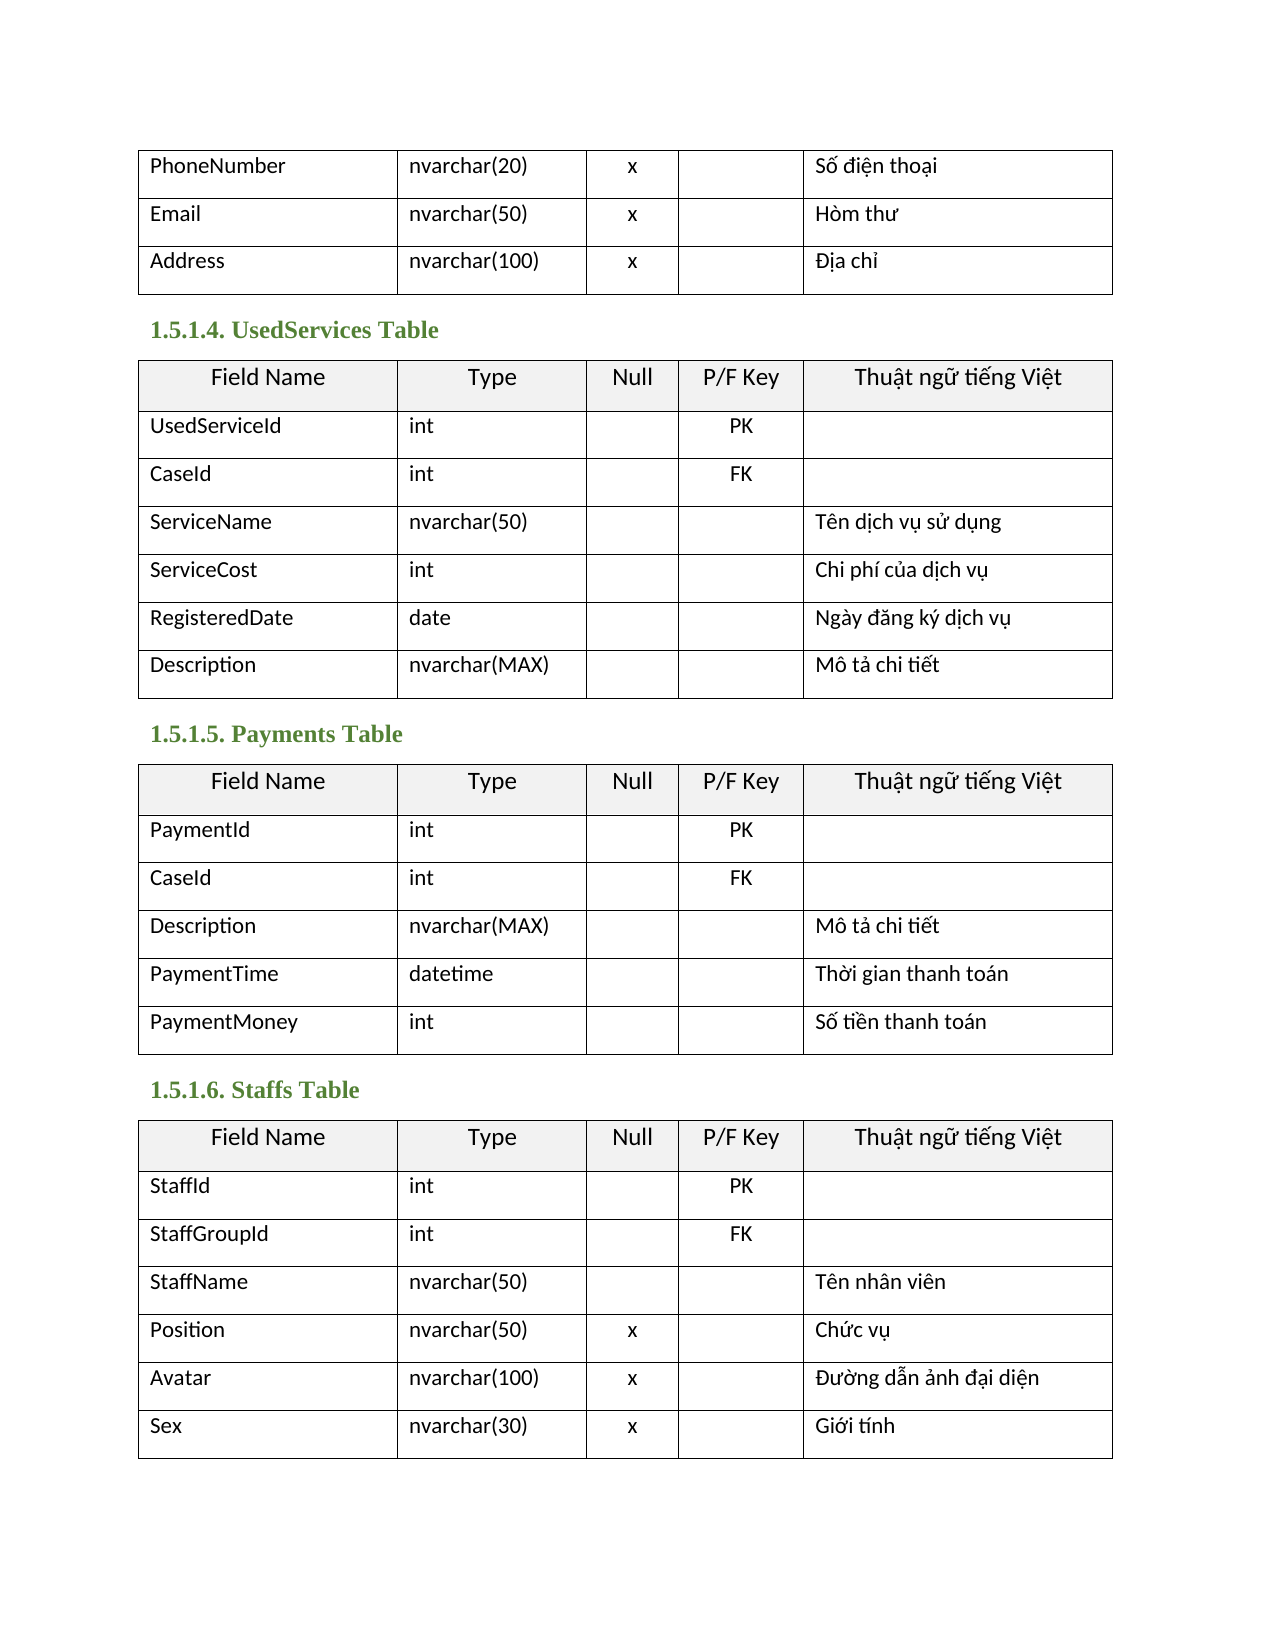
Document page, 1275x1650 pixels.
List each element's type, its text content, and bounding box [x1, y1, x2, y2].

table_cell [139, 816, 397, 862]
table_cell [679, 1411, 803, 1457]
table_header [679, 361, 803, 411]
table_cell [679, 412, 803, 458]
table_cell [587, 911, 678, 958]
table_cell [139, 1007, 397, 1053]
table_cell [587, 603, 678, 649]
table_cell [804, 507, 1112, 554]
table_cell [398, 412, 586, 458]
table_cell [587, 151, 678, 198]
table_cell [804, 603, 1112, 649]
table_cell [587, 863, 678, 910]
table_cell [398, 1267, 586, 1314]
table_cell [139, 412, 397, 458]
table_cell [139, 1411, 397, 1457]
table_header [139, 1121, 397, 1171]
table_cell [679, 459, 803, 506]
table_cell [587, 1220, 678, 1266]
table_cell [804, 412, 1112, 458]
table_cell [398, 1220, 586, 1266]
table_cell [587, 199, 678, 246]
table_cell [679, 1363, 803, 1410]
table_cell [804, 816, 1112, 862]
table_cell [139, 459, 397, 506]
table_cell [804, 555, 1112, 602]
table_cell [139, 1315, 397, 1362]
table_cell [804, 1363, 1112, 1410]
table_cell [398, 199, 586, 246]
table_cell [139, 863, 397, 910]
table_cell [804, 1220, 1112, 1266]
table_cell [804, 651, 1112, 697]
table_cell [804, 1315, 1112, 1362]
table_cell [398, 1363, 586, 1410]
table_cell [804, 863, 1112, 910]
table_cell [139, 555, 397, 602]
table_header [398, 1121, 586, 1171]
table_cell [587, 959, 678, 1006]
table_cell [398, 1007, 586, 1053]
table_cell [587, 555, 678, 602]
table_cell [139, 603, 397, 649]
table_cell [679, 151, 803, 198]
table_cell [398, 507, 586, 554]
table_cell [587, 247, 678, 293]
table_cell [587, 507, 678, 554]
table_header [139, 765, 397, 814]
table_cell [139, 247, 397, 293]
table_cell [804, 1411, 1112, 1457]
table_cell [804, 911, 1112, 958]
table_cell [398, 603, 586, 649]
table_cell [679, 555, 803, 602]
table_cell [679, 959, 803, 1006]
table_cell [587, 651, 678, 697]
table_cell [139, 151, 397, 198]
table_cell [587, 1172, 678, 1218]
subtitle Staffs Table [150, 1075, 1125, 1104]
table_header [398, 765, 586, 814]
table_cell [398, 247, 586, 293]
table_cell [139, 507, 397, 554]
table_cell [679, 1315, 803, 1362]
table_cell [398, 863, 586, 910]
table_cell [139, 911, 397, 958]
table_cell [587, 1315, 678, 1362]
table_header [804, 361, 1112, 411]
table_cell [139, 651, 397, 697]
subtitle Payments Table [150, 719, 1125, 748]
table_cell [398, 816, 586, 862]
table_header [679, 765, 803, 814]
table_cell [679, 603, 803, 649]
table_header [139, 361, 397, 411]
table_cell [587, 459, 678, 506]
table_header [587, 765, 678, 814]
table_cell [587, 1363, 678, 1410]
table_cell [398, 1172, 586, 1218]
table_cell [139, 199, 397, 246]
subtitle UsedServices Table [150, 315, 1125, 344]
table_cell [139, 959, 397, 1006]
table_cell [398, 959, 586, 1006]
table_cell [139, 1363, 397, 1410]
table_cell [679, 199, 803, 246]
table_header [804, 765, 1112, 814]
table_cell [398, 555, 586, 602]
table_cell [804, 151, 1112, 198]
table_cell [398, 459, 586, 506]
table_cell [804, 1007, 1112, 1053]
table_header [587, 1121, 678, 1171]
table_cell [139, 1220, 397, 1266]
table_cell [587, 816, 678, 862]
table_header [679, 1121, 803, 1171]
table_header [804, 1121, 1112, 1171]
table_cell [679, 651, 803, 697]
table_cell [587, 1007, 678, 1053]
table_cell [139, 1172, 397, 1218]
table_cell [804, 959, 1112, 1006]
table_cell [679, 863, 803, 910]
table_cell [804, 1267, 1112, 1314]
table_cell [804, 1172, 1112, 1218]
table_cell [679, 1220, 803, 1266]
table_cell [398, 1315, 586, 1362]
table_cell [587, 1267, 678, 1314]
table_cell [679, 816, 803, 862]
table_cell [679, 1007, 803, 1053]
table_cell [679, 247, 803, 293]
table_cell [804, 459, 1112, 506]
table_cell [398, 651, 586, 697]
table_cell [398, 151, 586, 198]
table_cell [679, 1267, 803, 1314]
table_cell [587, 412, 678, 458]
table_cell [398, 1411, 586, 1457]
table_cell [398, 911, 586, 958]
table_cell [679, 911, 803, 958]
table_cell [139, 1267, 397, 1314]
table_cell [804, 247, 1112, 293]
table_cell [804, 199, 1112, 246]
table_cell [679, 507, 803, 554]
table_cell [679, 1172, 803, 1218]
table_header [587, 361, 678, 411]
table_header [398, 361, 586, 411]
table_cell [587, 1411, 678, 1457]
